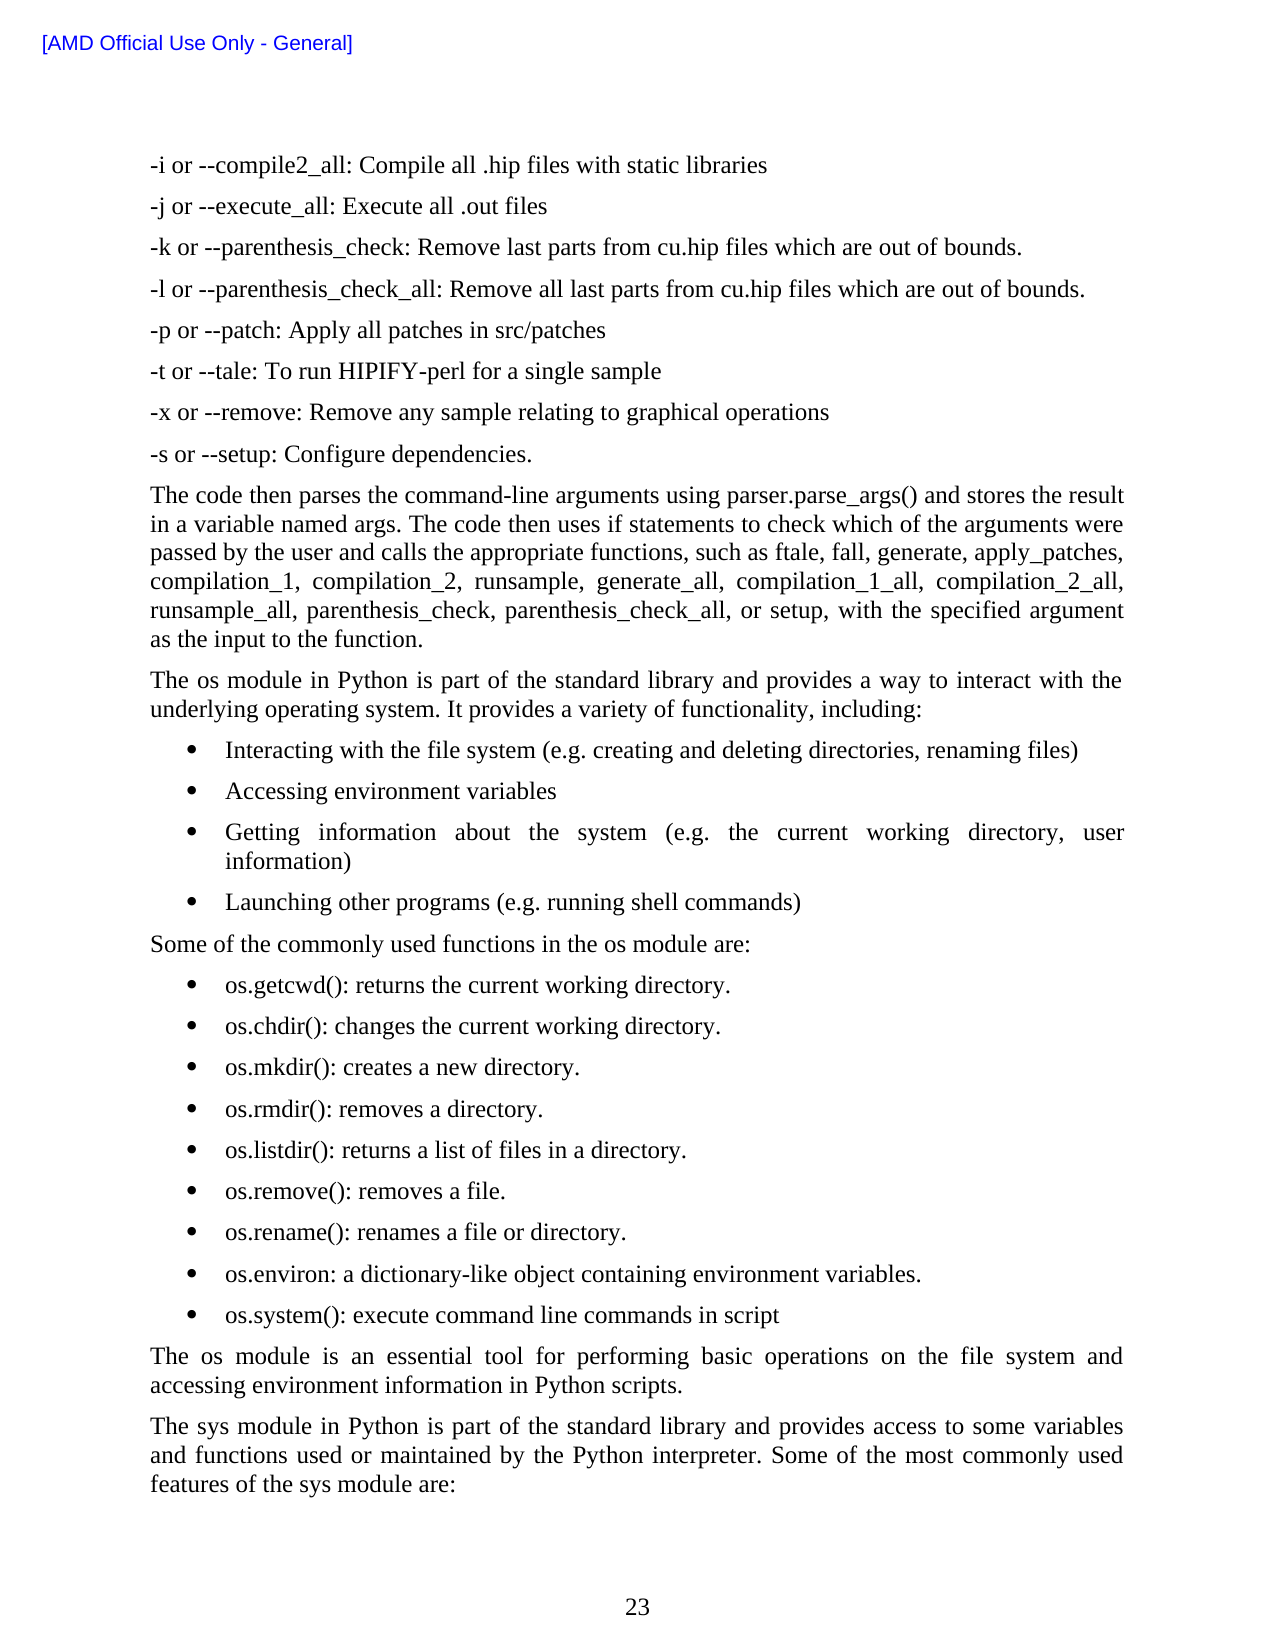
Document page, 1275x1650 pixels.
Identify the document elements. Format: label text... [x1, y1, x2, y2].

text -x or --remove: Remove any sample relating to graphical operations [150, 397, 1125, 426]
list os.system(): execute command line commands in script [187, 1300, 1125, 1329]
text -k or --parenthesis_check: Remove last parts from cu.hip files which are out of bounds. [150, 232, 1125, 261]
list os.environ: a dictionary-like object containing environment variables. [187, 1259, 1125, 1287]
text -j or --execute_all: Execute all .out files [150, 191, 1125, 220]
list os.rmdir(): removes a directory. [187, 1094, 1125, 1122]
list Interacting with the file system (e.g. creating and deleting directories, renaming files) [187, 735, 1125, 764]
text -t or --tale: To run HIPIFY-perl for a single sample [150, 356, 1125, 385]
text -s or --setup: Configure dependencies. [150, 439, 1125, 467]
list os.mkdir(): creates a new directory. [187, 1052, 1125, 1081]
list os.remove(): removes a file. [187, 1176, 1125, 1205]
text -p or --patch: Apply all patches in src/patches [150, 315, 1125, 344]
text The code then parses the command-line arguments using parser.parse_args() and stores the result in a variable named args. The code then uses if statements to check which of the arguments were passed by the user and calls the appropriate functions, such as ftale, fall, generate, apply_patches, compilation_1, compilation_2, runsample, generate_all, compilation_1_all, compilation_2_all, runsample_all, parenthesis_check, parenthesis_check_all, or setup, with the specified argument as the input to the function. [150, 480, 1125, 652]
list Accessing environment variables [187, 776, 1125, 805]
list os.getcwd(): returns the current working directory. [187, 970, 1125, 999]
list os.listdir(): returns a list of files in a directory. [187, 1135, 1125, 1164]
list Launching other programs (e.g. running shell commands) [187, 887, 1125, 916]
text The sys module in Python is part of the standard library and provides access to some variables and functions used or maintained by the Python interpreter. Some of the most commonly used features of the sys module are: [150, 1411, 1125, 1497]
text The os module is an essential tool for performing basic operations on the file system and accessing environment information in Python scripts. [150, 1341, 1125, 1399]
text Some of the commonly used functions in the os module are: [150, 929, 1125, 957]
list os.rename(): renames a file or directory. [187, 1217, 1125, 1246]
text The os module in Python is part of the standard library and provides a way to interact with the underlying operating system. It provides a variety of functionality, including: [150, 665, 1125, 722]
text -l or --parenthesis_check_all: Remove all last parts from cu.hip files which are out of bounds. [150, 274, 1125, 302]
list os.chdir(): changes the current working directory. [187, 1011, 1125, 1040]
text -i or --compile2_all: Compile all .hip files with static libraries [150, 150, 1125, 179]
list Getting information about the system (e.g. the current working directory, user information) [187, 817, 1125, 875]
